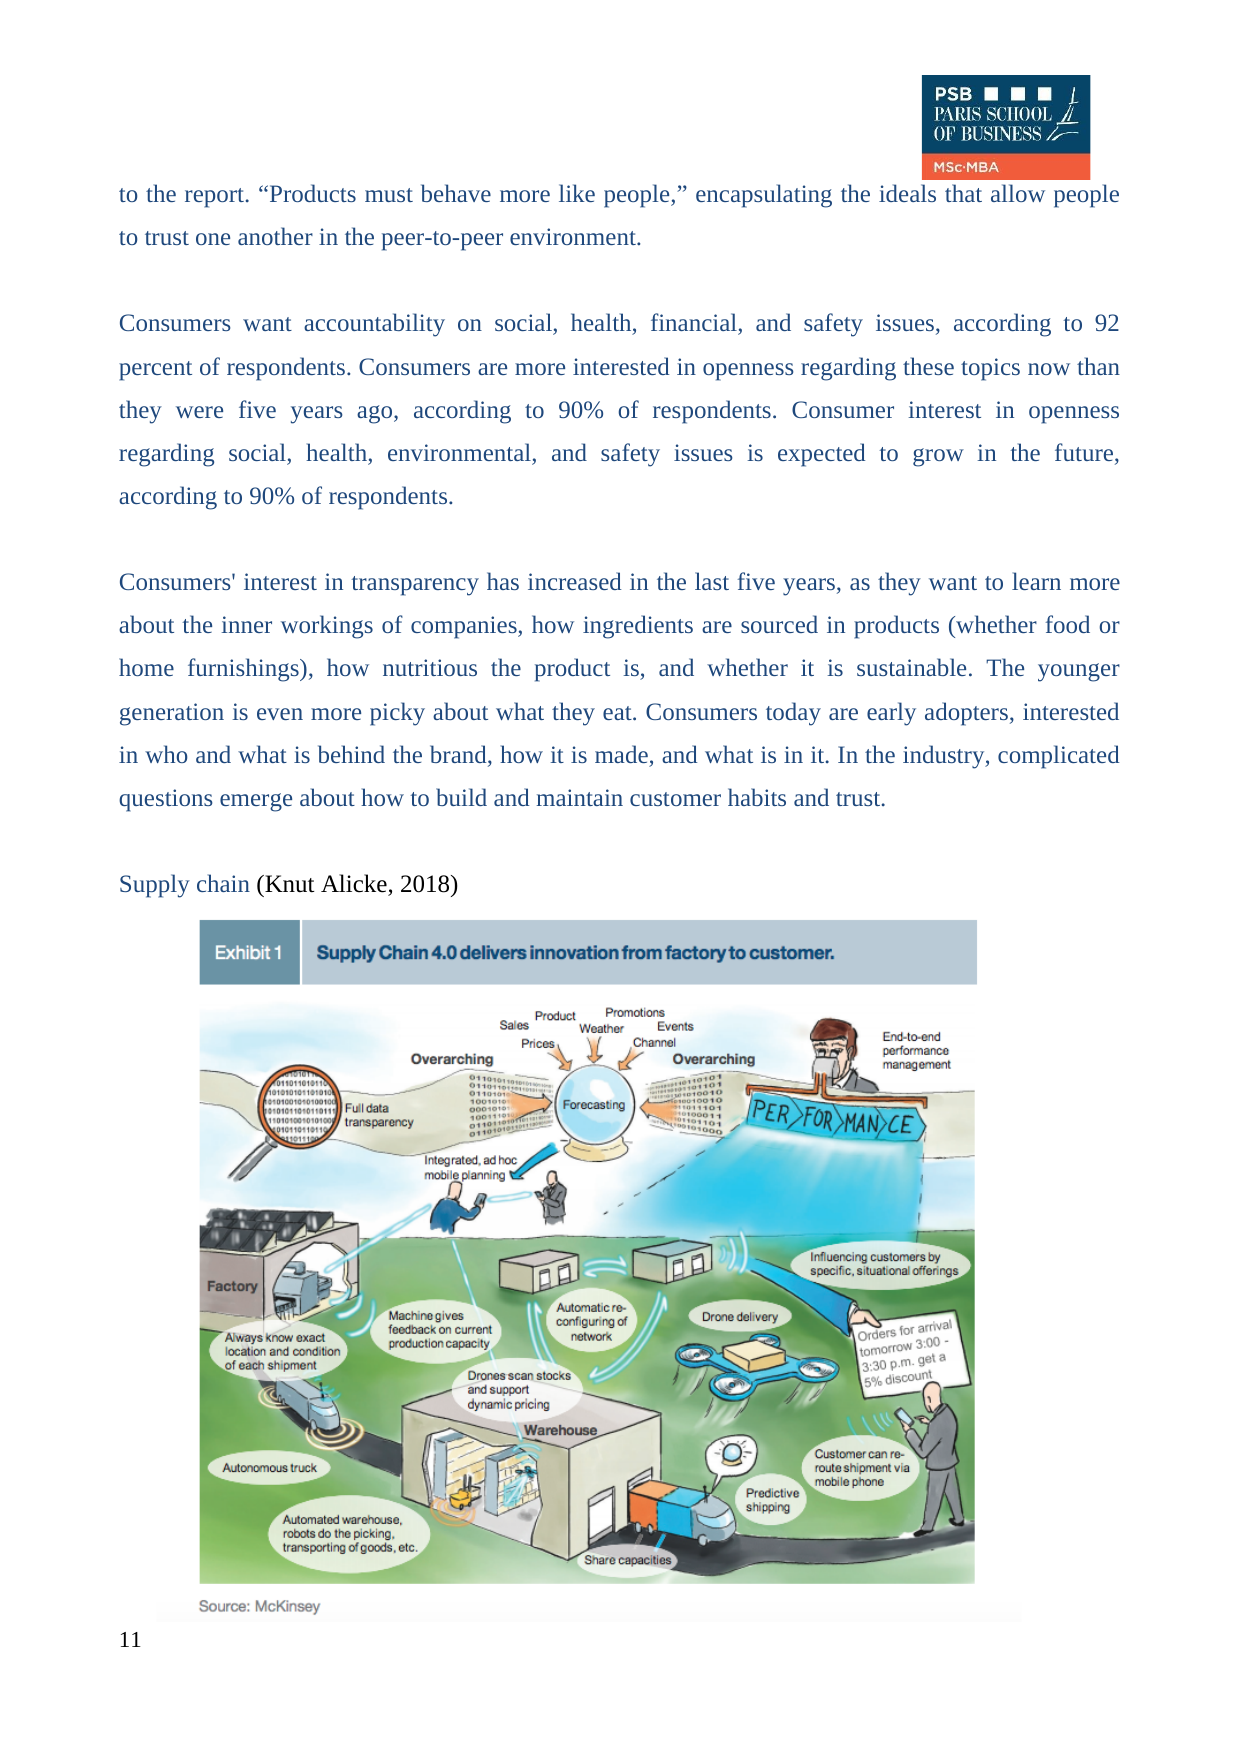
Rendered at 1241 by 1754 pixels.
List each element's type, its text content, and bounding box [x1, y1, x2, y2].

text Consumers want accountability on social, health, financial, and safety issues, according to 92 percent of respondents. Consumers are more interested in openness regarding these topics now than they were five years ago, according to 90% of respondents. Consumer interest in openness regarding social, health, environmental, and safety issues is expected to grow in the future, according to 90% of respondents. [119, 308, 1121, 510]
picture [921, 75, 1091, 179]
text Consumers' interest in transparency has increased in the last five years, as they want to learn more about the inner workings of companies, how ingredients are sourced in products (whether food or home furnishings), how nutritious the product is, and whether it is sustainable. The younger generation is even more picky about what they eat. Consumers today are early adopters, interested in who and what is behind the brand, how it is made, and what is in it. In the industry, complicated questions emerge about how to build and maintain customer habits and trust. [119, 567, 1121, 812]
picture [156, 912, 1022, 1622]
text Supply chain [119, 869, 1121, 898]
